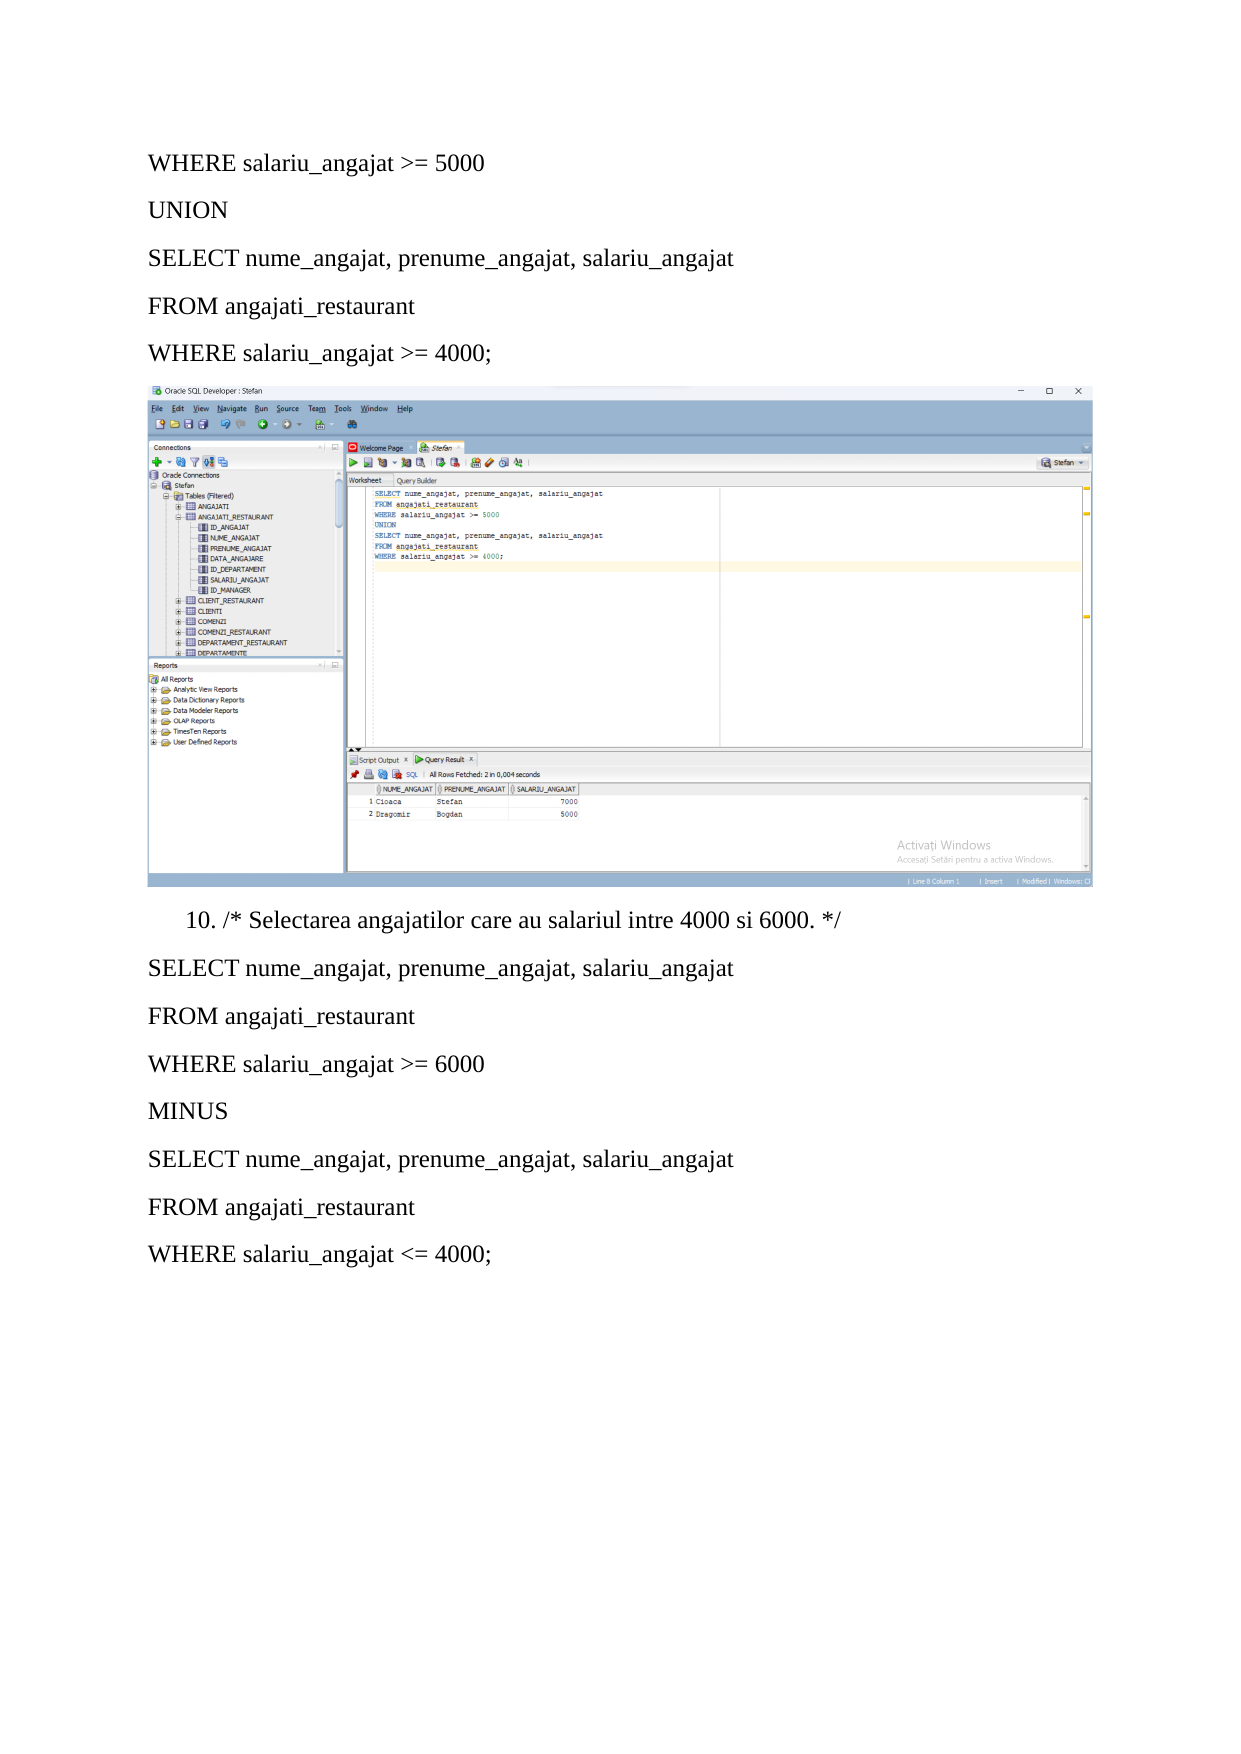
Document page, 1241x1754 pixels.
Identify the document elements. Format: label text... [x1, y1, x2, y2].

list /* Selectarea angajatilor care au salariul intre 4000 si 6000. */ [185, 906, 1093, 934]
picture [147, 386, 1093, 887]
text MINUS [148, 1096, 1093, 1125]
text FROM angajati_restaurant [148, 291, 1093, 319]
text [148, 243, 1093, 272]
text FROM angajati_restaurant [148, 1001, 1093, 1030]
text UNION [148, 195, 1093, 224]
text WHERE salariu_angajat >= 6000 [148, 1049, 1093, 1077]
text WHERE salariu_angajat >= 4000; [148, 338, 1093, 367]
text WHERE salariu_angajat >= 5000 [148, 148, 1093, 176]
text WHERE salariu_angajat <= 4000; [148, 1239, 1093, 1268]
text SELECT nume_angajat, prenume_angajat, salariu_angajat [148, 1144, 1093, 1173]
text FROM angajati_restaurant [148, 1192, 1093, 1221]
text SELECT nume_angajat, prenume_angajat, salariu_angajat [148, 953, 1093, 982]
